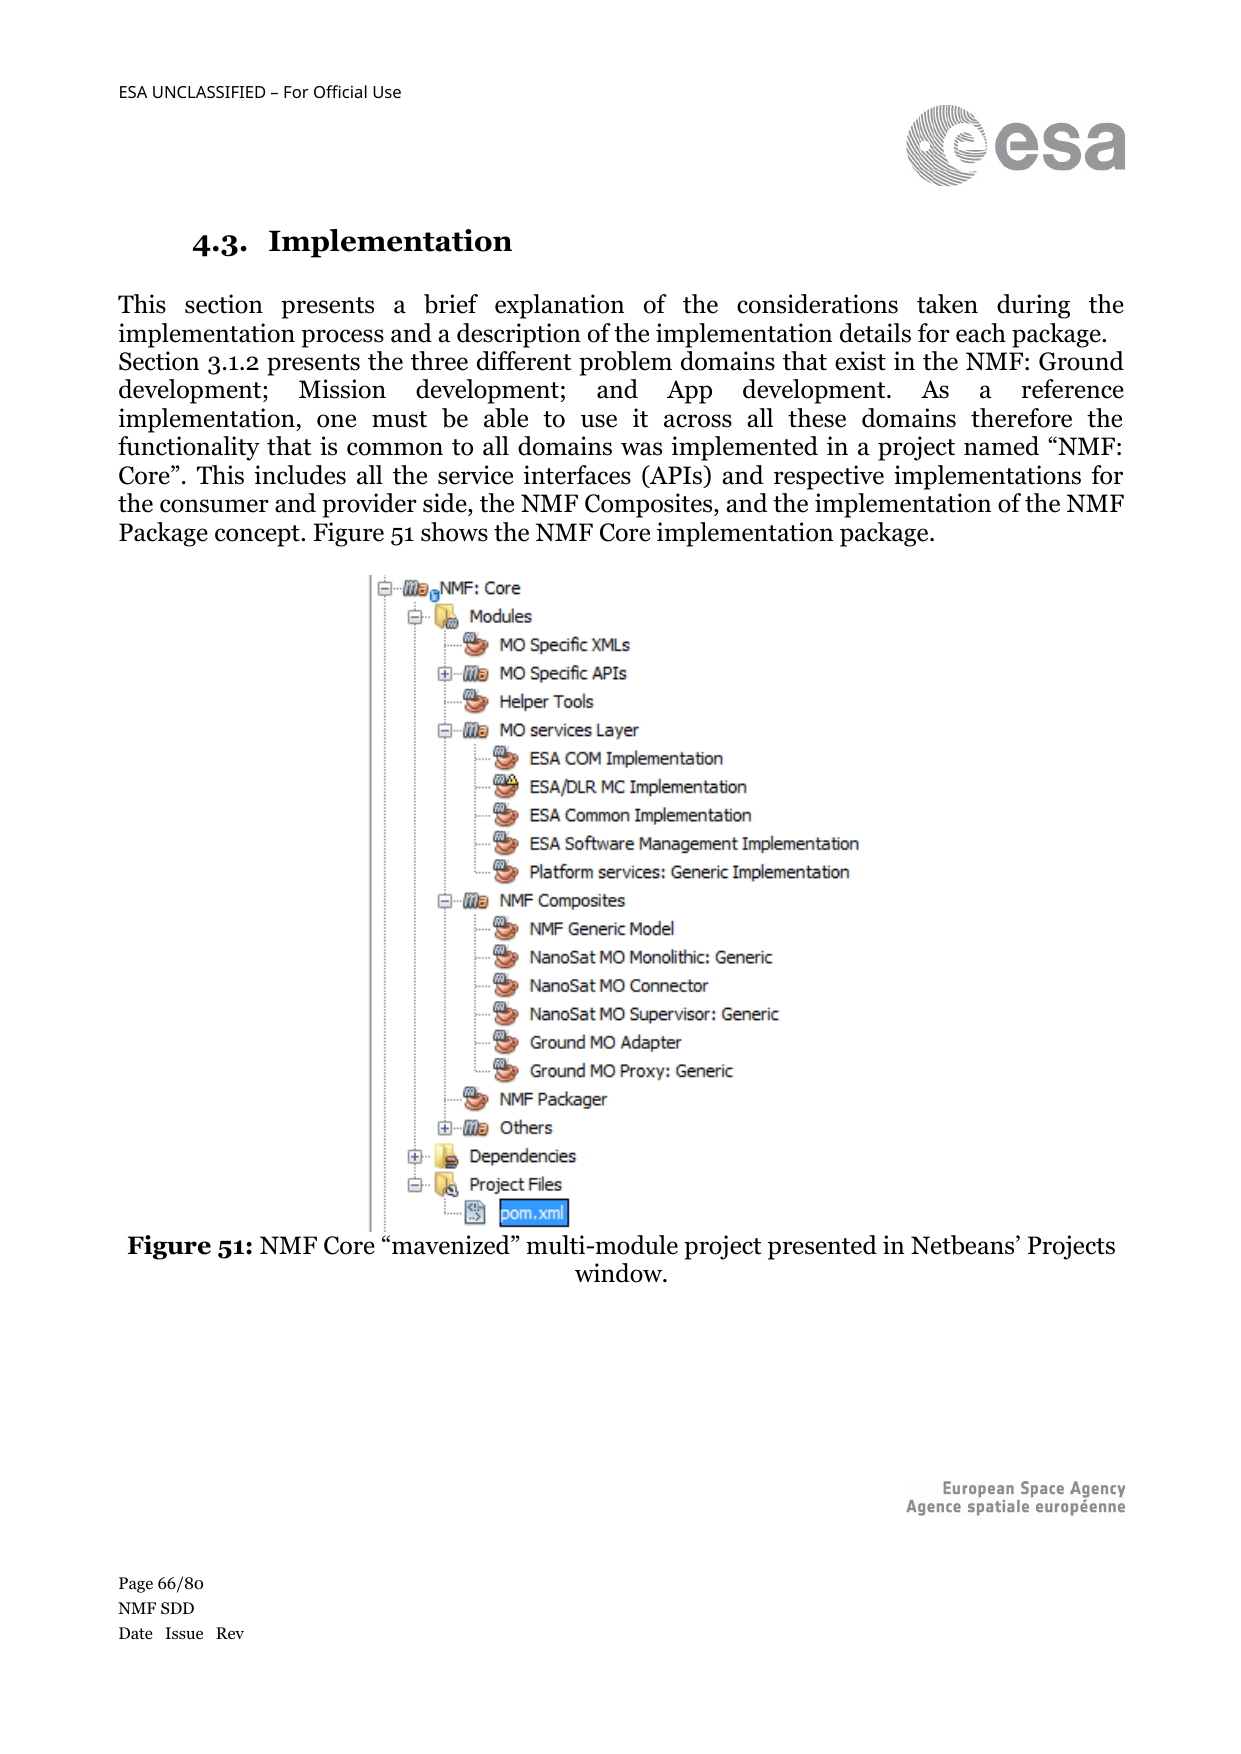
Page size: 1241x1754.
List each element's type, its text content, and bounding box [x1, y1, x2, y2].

picture [906, 1481, 1125, 1516]
picture [367, 575, 876, 1232]
text This section presents a brief explanation of the considerations taken during the implementation process and a description of the implementation details for each package. [118, 291, 1125, 347]
text Section 3.1.2 presents the three different problem domains that exist in the NMF: Ground development; Mission development; and App development. As a reference implementation, one must be able to use it across all these domains therefore the functionality that is common to all domains was implemented in a project named “NMF: Core”. This includes all the service interfaces (APIs) and respective implementations for the consumer and provider side, the NMF Composites, and the implementation of the NMF Package concept. Figure 51 shows the NMF Core implementation package. [118, 347, 1125, 547]
picture [906, 105, 1125, 187]
text Figure 51: NMF Core “mavenized” multi-module project presented in Netbeans’ Projects window. [118, 1231, 1125, 1288]
subtitle Implementation [192, 224, 1125, 257]
